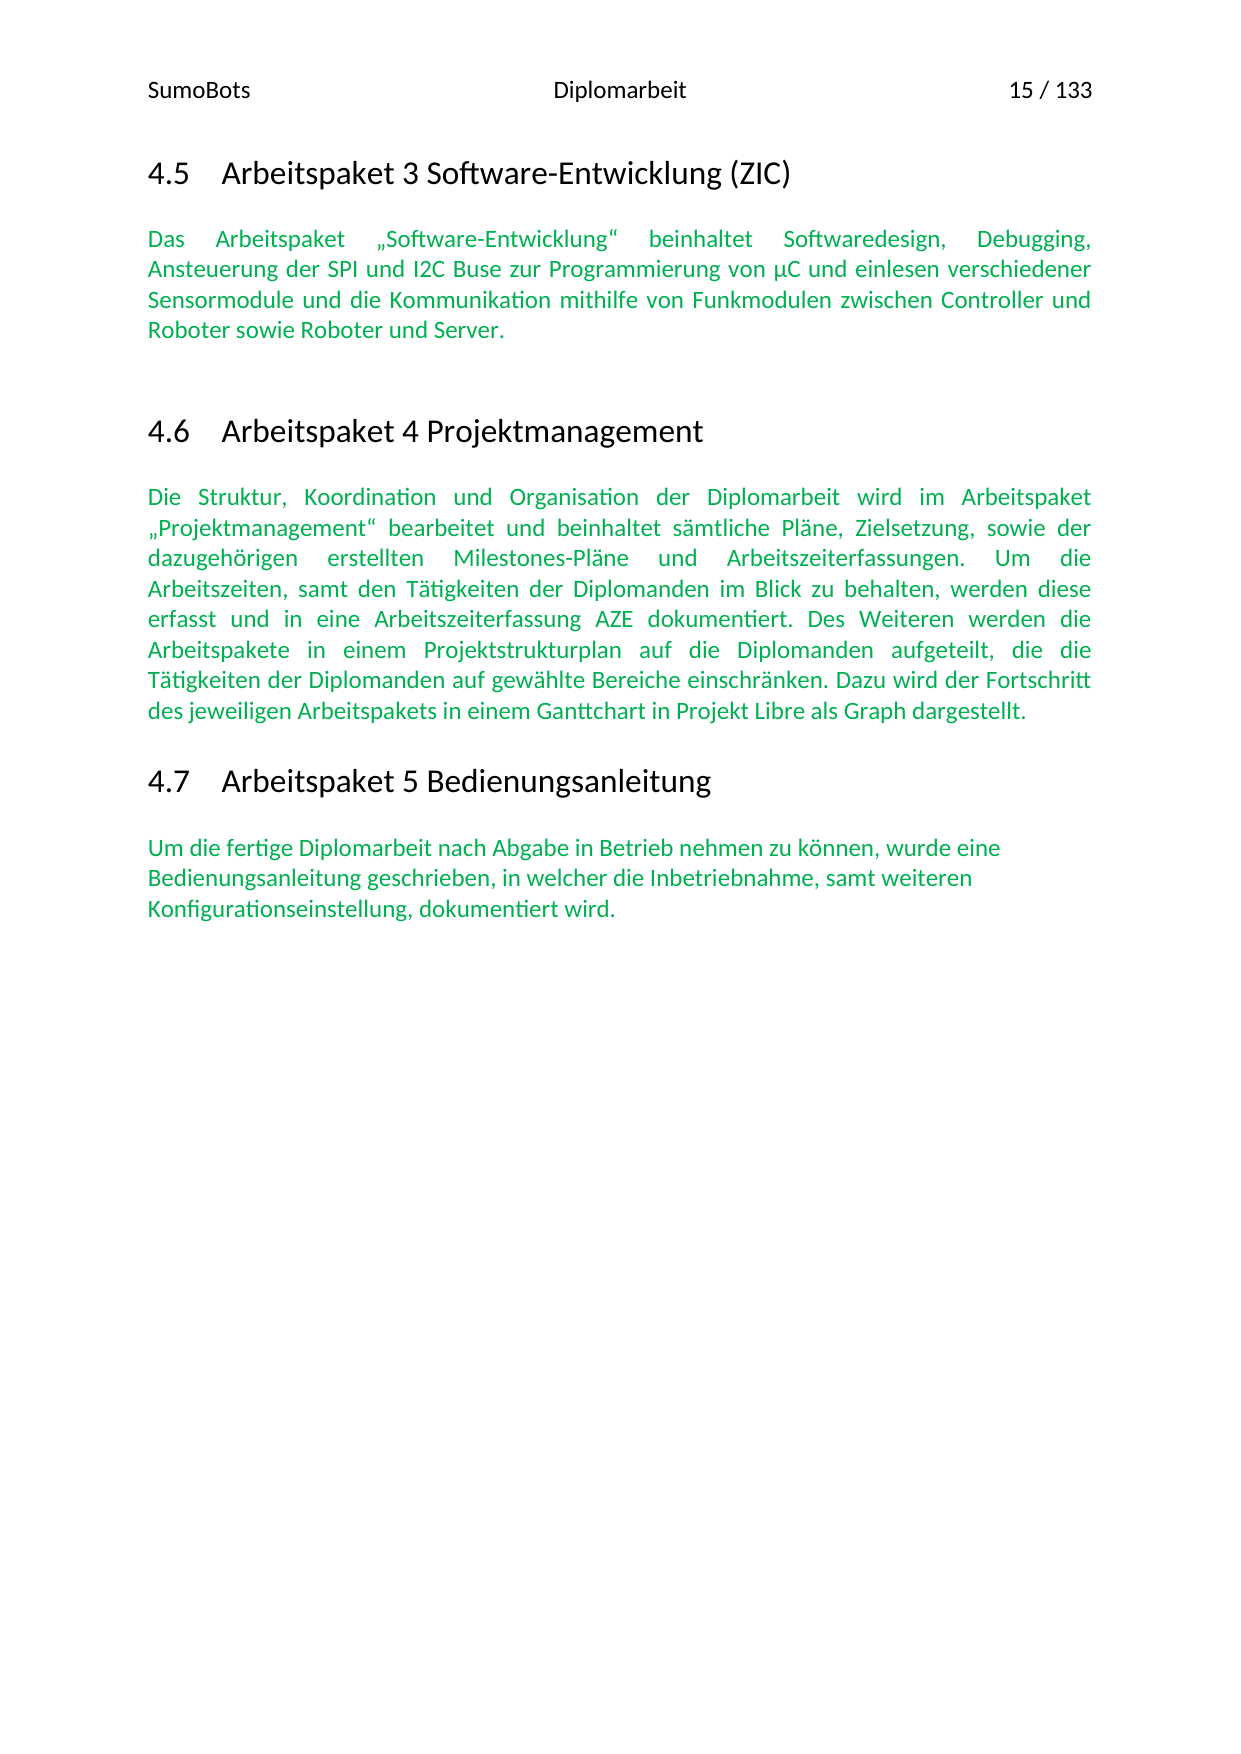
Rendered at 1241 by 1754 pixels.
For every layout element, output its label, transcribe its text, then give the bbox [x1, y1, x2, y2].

subtitle Arbeitspaket 3 Software-Entwicklung (ZIC) [148, 152, 1093, 192]
subtitle Arbeitspaket 5 Bedienungsanleitung [148, 760, 1093, 801]
text Um die fertige Diplomarbeit nach Abgabe in Betrieb nehmen zu können, wurde eine Bedienungsanleitung geschrieben, in welcher die Inbetriebnahme, samt weiteren Konfigurationseinstellung, dokumentiert wird. [148, 832, 1093, 923]
text Das Arbeitspaket „Software-Entwicklung“ beinhaltet Softwaredesign, Debugging, Ansteuerung der SPI und I2C Buse zur Programmierung von µC und einlesen verschiedener Sensormodule und die Kommunikation mithilfe von Funkmodulen zwischen Controller und Roboter sowie Roboter und Server. [148, 223, 1093, 345]
text Die Struktur, Koordination und Organisation der Diplomarbeit wird im Arbeitspaket „Projektmanagement“ bearbeitet und beinhaltet sämtliche Pläne, Zielsetzung, sowie der dazugehörigen erstellten Milestones-Pläne und Arbeitszeiterfassungen. Um die Arbeitszeiten, samt den Tätigkeiten der Diplomanden im Blick zu behalten, werden diese erfasst und in eine Arbeitszeiterfassung AZE dokumentiert. Des Weiteren werden die Arbeitspakete in einem Projektstrukturplan auf die Diplomanden aufgeteilt, die die Tätigkeiten der Diplomanden auf gewählte Bereiche einschränken. Dazu wird der Fortschritt des jeweiligen Arbeitspakets in einem Ganttchart in Projekt Libre als Graph dargestellt. [148, 482, 1093, 726]
subtitle Arbeitspaket 4 Projektmanagement [148, 410, 1093, 451]
